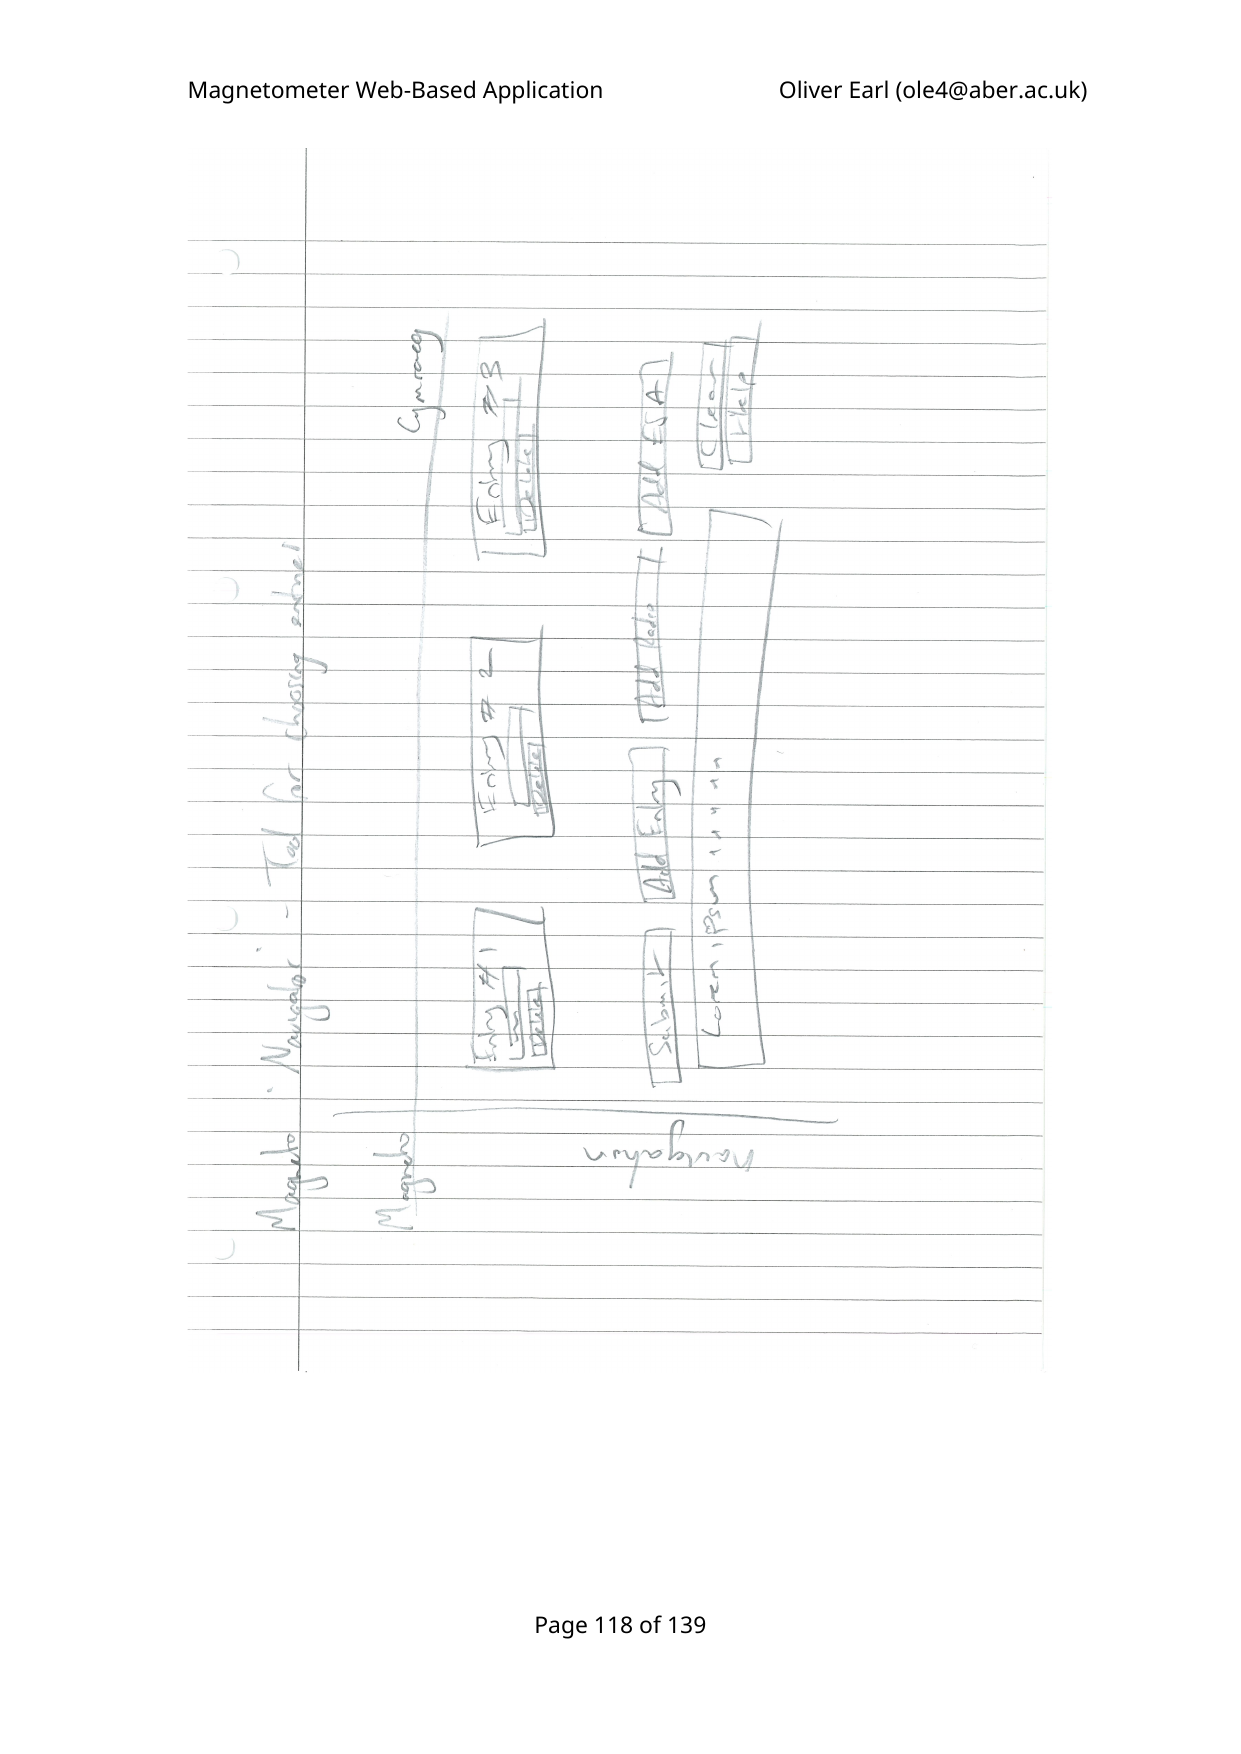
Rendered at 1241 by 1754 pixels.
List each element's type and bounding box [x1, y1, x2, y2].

picture [187, 148, 1053, 1373]
